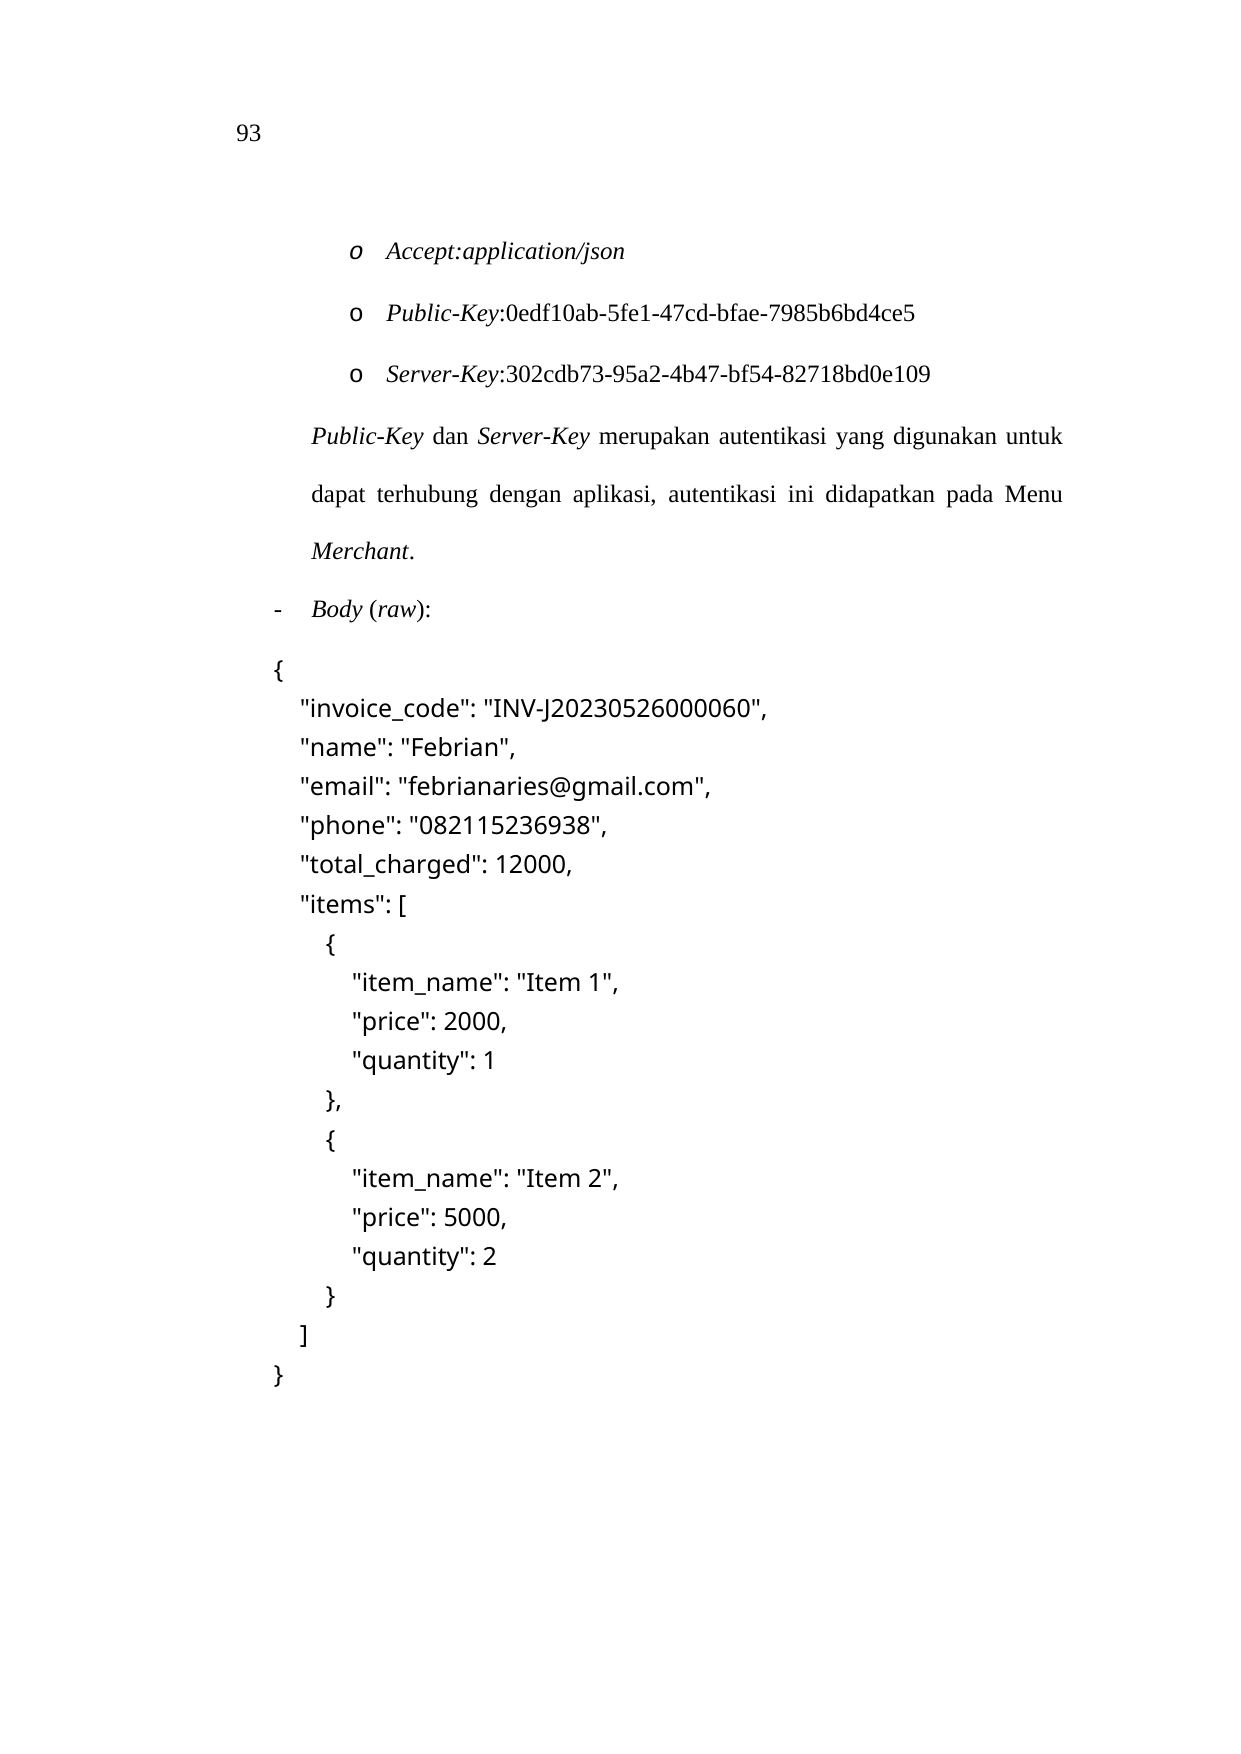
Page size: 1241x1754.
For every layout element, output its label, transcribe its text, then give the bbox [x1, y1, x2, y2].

text "price": 5000, [274, 1199, 1063, 1234]
text "invoice_code": "INV-J20230526000060", [274, 690, 1063, 724]
list Server-Key:302cdb73-95a2-4b47-bf54-82718bd0e109 [349, 359, 1063, 390]
text "item_name": "Item 2", [274, 1160, 1063, 1194]
text { [274, 1121, 1063, 1155]
text "price": 2000, [274, 1004, 1063, 1038]
text "items": [ [274, 886, 1063, 920]
text { [274, 651, 1063, 685]
text "quantity": 2 [274, 1239, 1063, 1273]
text }, [274, 1082, 1063, 1116]
text "item_name": "Item 1", [274, 964, 1063, 999]
text { [274, 925, 1063, 959]
text } [274, 1278, 1063, 1312]
text "name": "Febrian", [274, 729, 1063, 764]
list Body (raw): [274, 594, 1063, 622]
text } [274, 1356, 1063, 1390]
text "quantity": 1 [274, 1043, 1063, 1077]
text ] [274, 1317, 1063, 1351]
list Public-Key:0edf10ab-5fe1-47cd-bfae-7985b6bd4ce5 [349, 298, 1063, 329]
text "total_charged": 12000, [274, 847, 1063, 881]
list Public-Key dan Server-Key merupakan autentikasi yang digunakan untuk dapat terhubung dengan aplikasi, autentikasi ini didapatkan pada Menu Merchant. [311, 421, 1063, 565]
text "email": "febrianaries@gmail.com", [274, 769, 1063, 803]
text "phone": "082115236938", [274, 808, 1063, 842]
list Accept:application/json [349, 236, 1063, 267]
